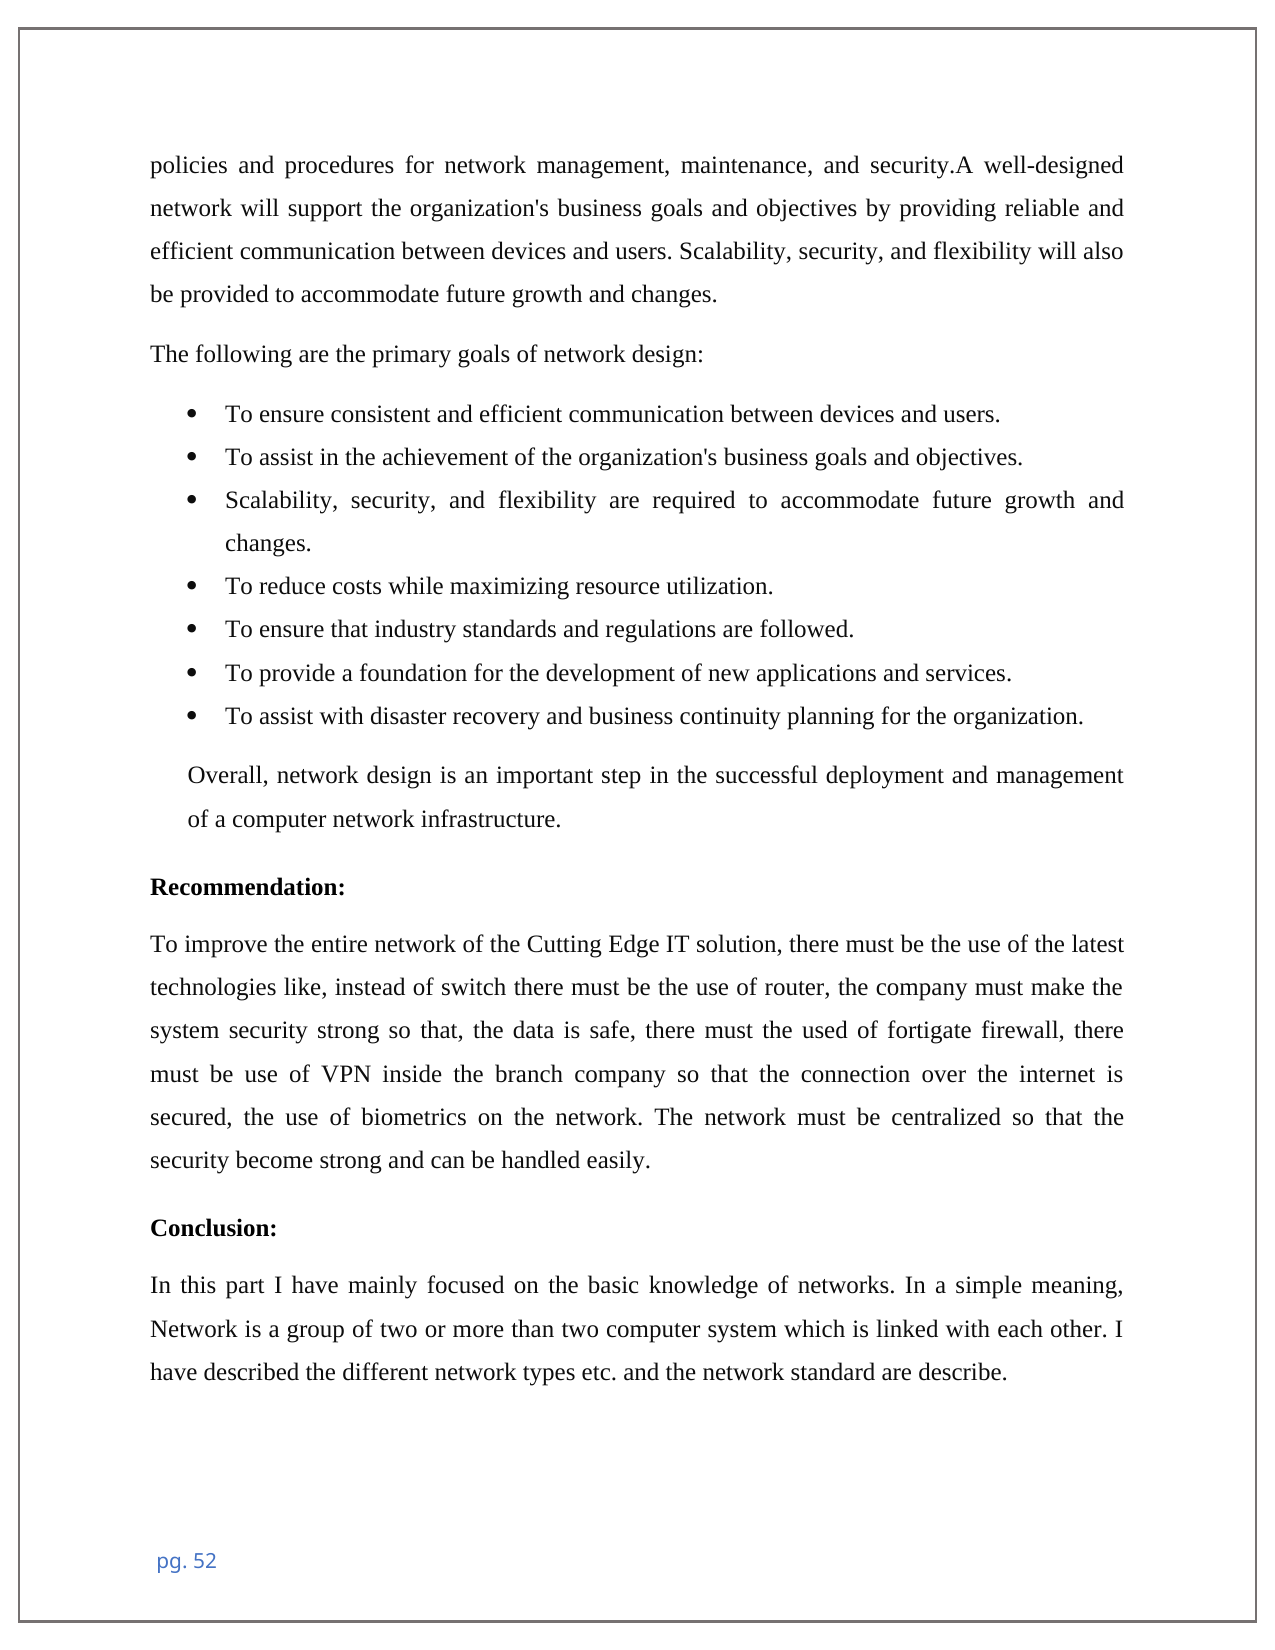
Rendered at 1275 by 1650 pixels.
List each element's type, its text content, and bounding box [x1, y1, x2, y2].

text Overall, network design is an important step in the successful deployment and management of a computer network infrastructure. [187, 761, 1125, 832]
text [150, 150, 1125, 308]
list To assist with disaster recovery and business continuity planning for the organization. [187, 701, 1125, 729]
subtitle Conclusion: [150, 1213, 1125, 1242]
text The following are the primary goals of network design: [150, 339, 1125, 368]
text In this part I have mainly focused on the basic knowledge of networks. In a simple meaning, Network is a group of two or more than two computer system which is linked with each other. I have described the different network types etc. and the network standard are describe. [150, 1271, 1125, 1386]
text To improve the entire network of the Cutting Edge IT solution, there must be the use of the latest technologies like, instead of switch there must be the use of router, the company must make the system security strong so that, the data is safe, there must the used of fortigate firewall, there must be use of VPN inside the branch company so that the connection over the internet is secured, the use of biometrics on the network. The network must be centralized so that the security become strong and can be handled easily. [150, 929, 1125, 1174]
list To assist in the achievement of the organization's business goals and objectives. [187, 442, 1125, 471]
list To reduce costs while maximizing resource utilization. [187, 571, 1125, 600]
list To ensure that industry standards and regulations are followed. [187, 614, 1125, 643]
list Scalability, security, and flexibility are required to accommodate future growth and changes. [187, 485, 1125, 557]
subtitle Recommendation: [150, 872, 1125, 901]
list To provide a foundation for the development of new applications and services. [187, 658, 1125, 686]
list To ensure consistent and efficient communication between devices and users. [187, 399, 1125, 428]
